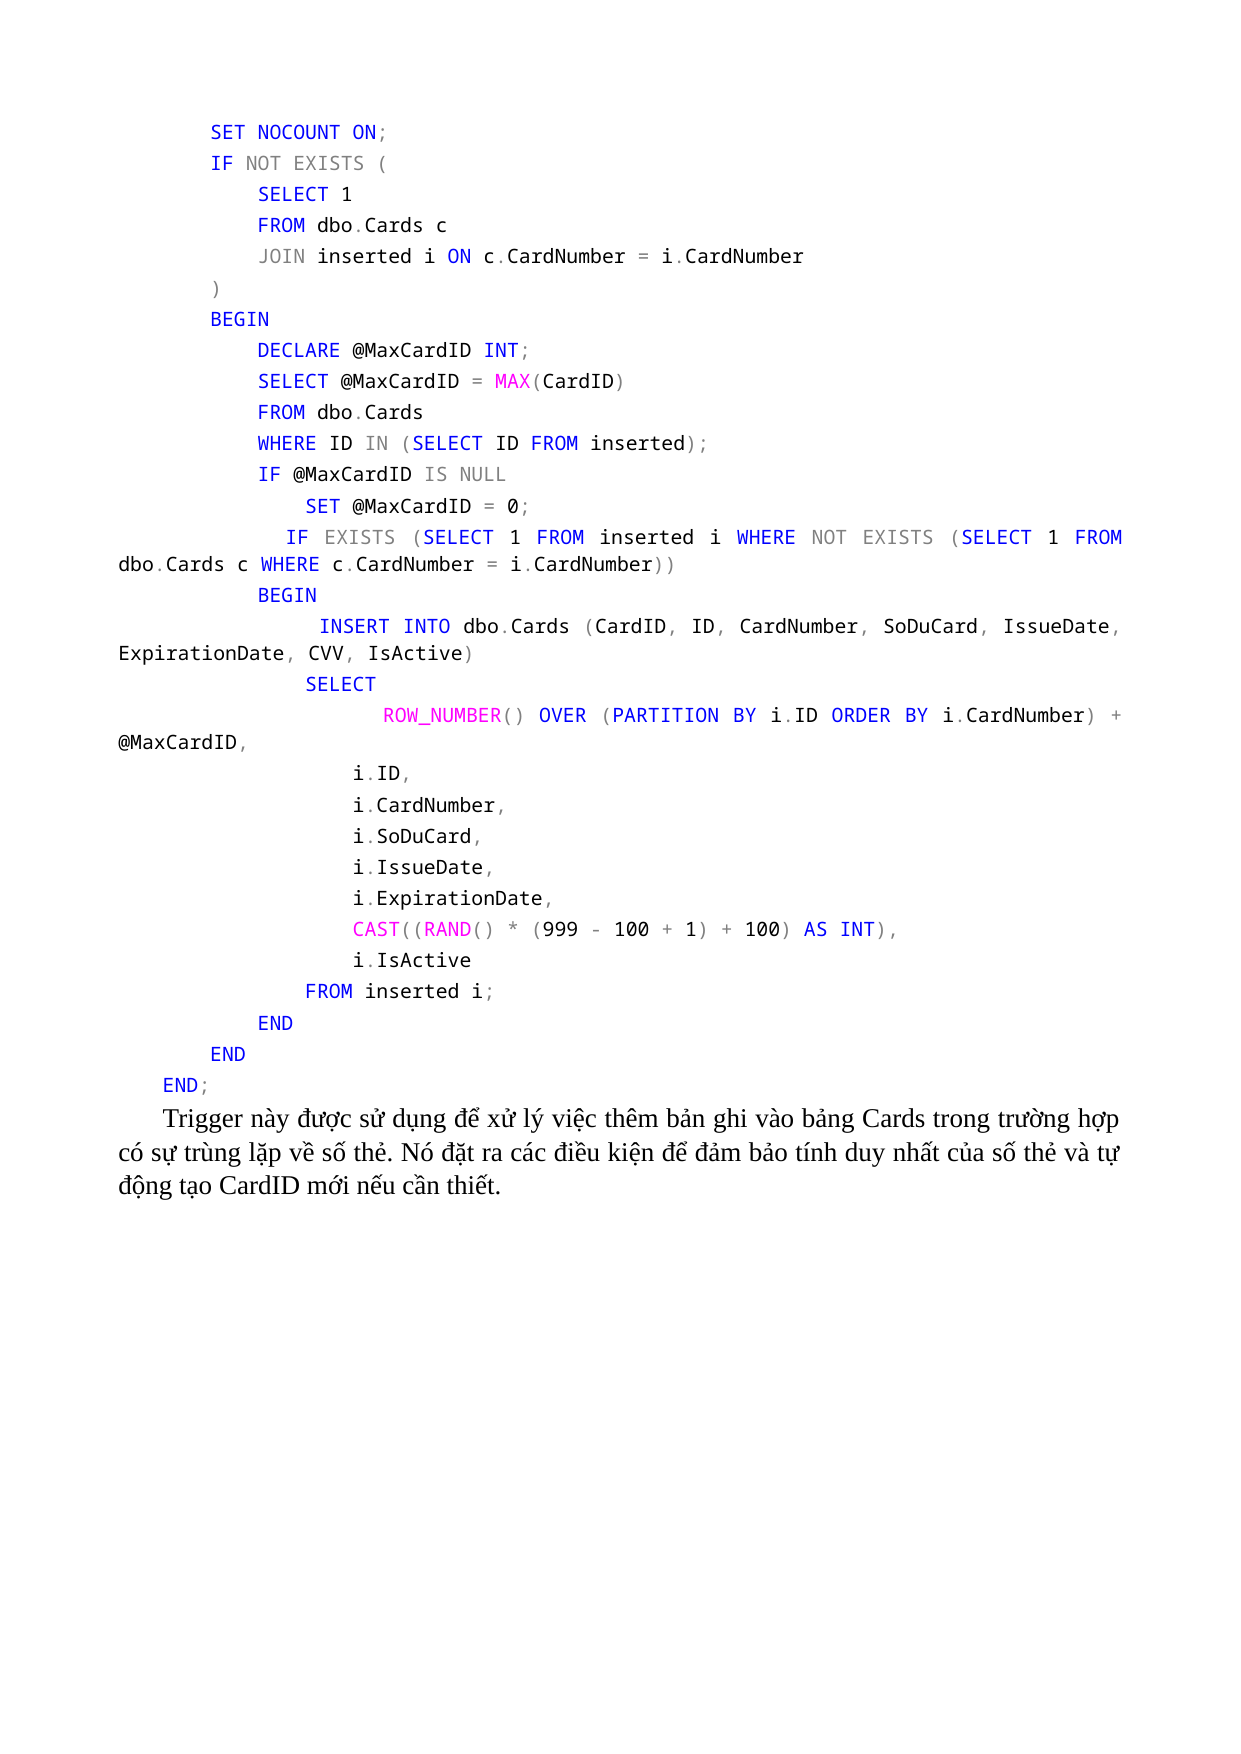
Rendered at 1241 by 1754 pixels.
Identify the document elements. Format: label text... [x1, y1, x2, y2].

text i.SoDuCard, [118, 822, 1122, 849]
text SELECT [118, 670, 1122, 697]
text SELECT @MaxCardID = MAX(CardID) [118, 367, 1122, 394]
text DECLARE @MaxCardID INT; [118, 336, 1122, 363]
text i.ExpirationDate, [118, 884, 1122, 911]
text END; [118, 1071, 1122, 1098]
text Trigger này được sử dụng để xử lý việc thêm bản ghi vào bảng Cards trong trường hợp có sự trùng lặp về số thẻ. Nó đặt ra các điều kiện để đảm bảo tính duy nhất của số thẻ và tự động tạo CardID mới nếu cần thiết. [118, 1102, 1122, 1201]
text i.CardNumber, [118, 791, 1122, 818]
text SET @MaxCardID = 0; [118, 492, 1122, 519]
text i.IsActive [118, 947, 1122, 973]
text END [118, 1009, 1122, 1036]
text SET NOCOUNT ON; [118, 118, 1122, 145]
text END [118, 1040, 1122, 1067]
text JOIN inserted i ON c.CardNumber = i.CardNumber [118, 243, 1122, 270]
text FROM dbo.Cards [118, 398, 1122, 425]
text BEGIN [118, 305, 1122, 332]
text FROM inserted i; [118, 978, 1122, 1005]
text INSERT INTO dbo.Cards (CardID, ID, CardNumber, SoDuCard, IssueDate, ExpirationDate, CVV, IsActive) [118, 612, 1122, 666]
text WHERE ID IN (SELECT ID FROM inserted); [118, 429, 1122, 457]
text BEGIN [118, 581, 1122, 608]
text IF EXISTS (SELECT 1 FROM inserted i WHERE NOT EXISTS (SELECT 1 FROM dbo.Cards c WHERE c.CardNumber = i.CardNumber)) [118, 523, 1122, 577]
text i.IssueDate, [118, 853, 1122, 880]
text ) [118, 274, 1122, 301]
text i.ID, [118, 760, 1122, 787]
text CAST((RAND() * (999 - 100 + 1) + 100) AS INT), [118, 915, 1122, 942]
text SELECT 1 [118, 180, 1122, 207]
text FROM dbo.Cards c [118, 212, 1122, 238]
text IF @MaxCardID IS NULL [118, 461, 1122, 488]
text ROW_NUMBER() OVER (PARTITION BY i.ID ORDER BY i.CardNumber) + @MaxCardID, [118, 702, 1122, 756]
text IF NOT EXISTS ( [118, 149, 1122, 176]
